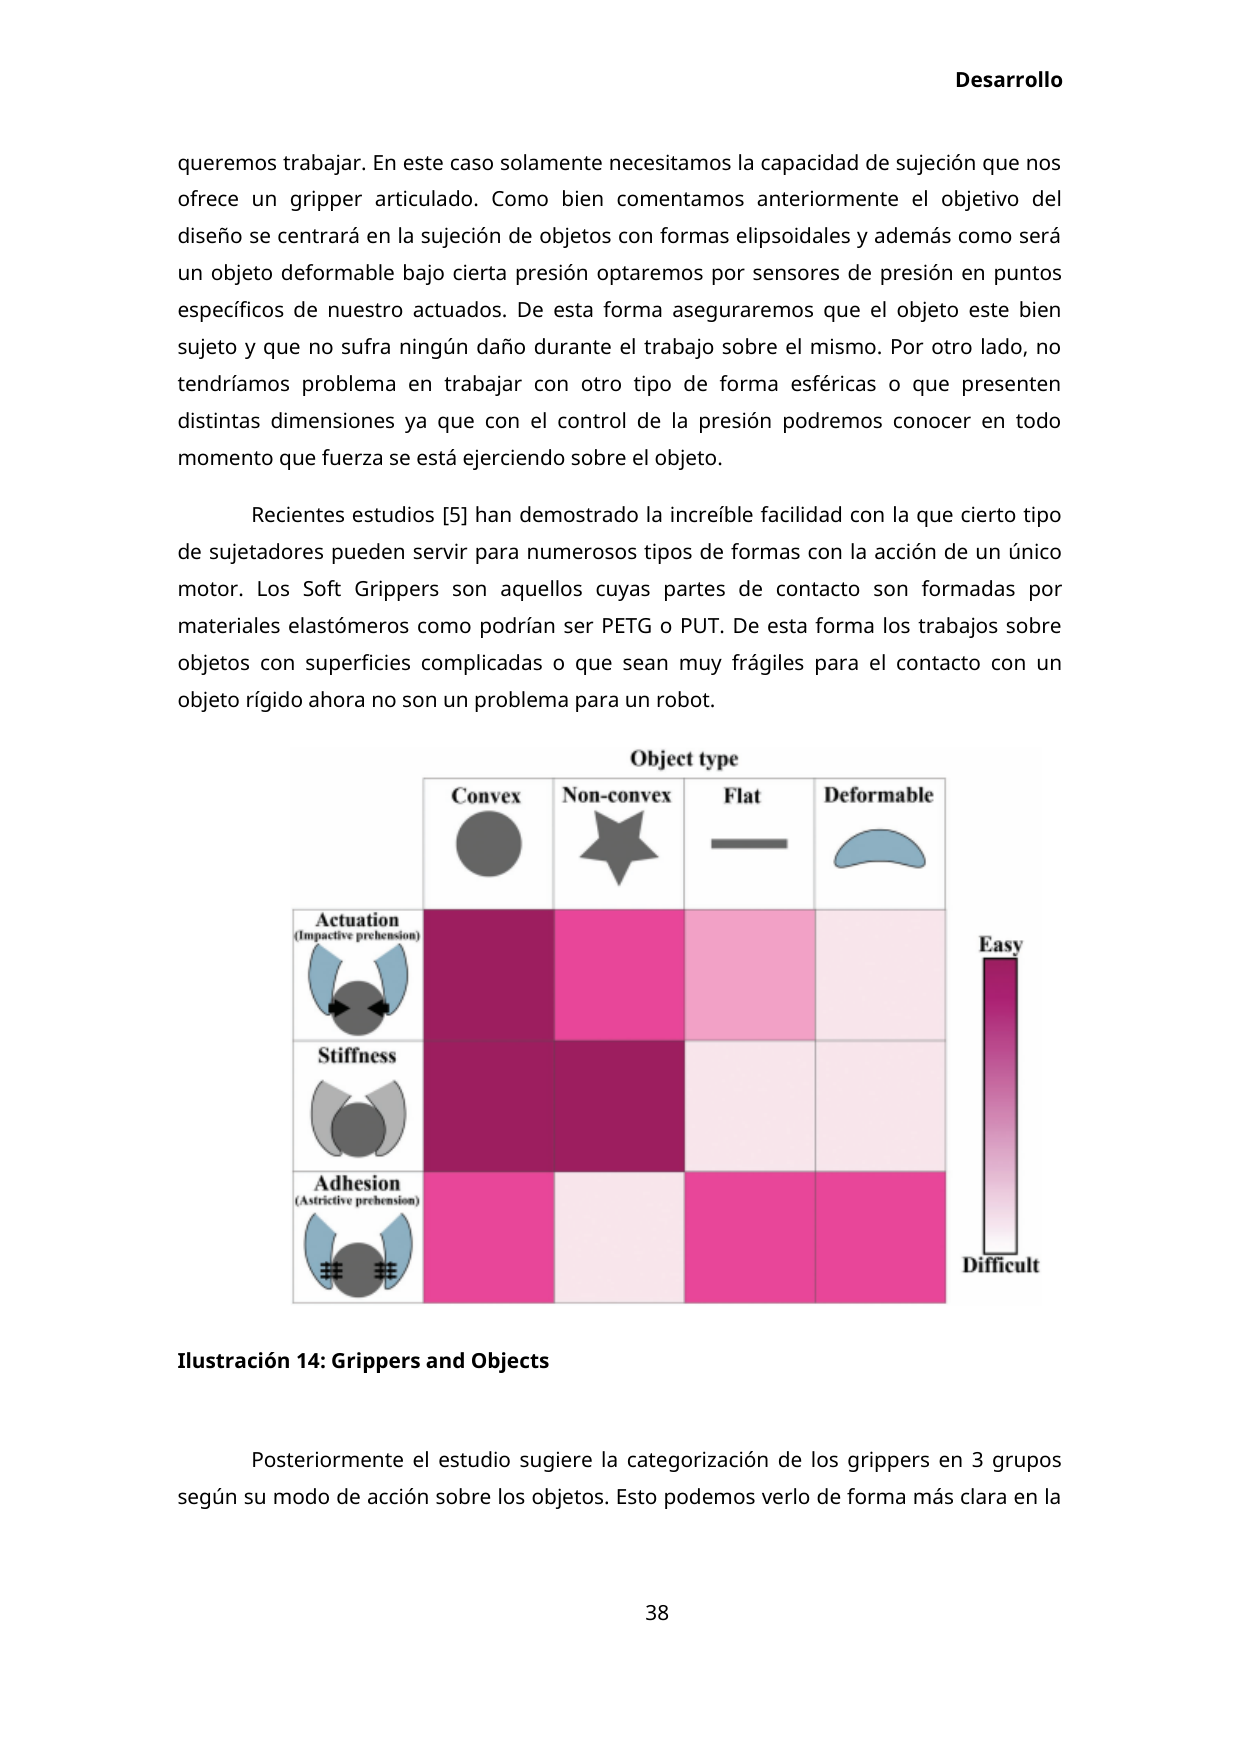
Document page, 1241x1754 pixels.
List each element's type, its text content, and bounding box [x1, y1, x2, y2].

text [177, 148, 1063, 287]
picture [263, 558, 1051, 1133]
text Recientes estudios [5] han demostrado la increíble facilidad con la que cierto tipo de sujetadores pueden servir para numerosos tipos de formas con la acción de un único motor. Los Soft Grippers son aquellos cuyas partes de contacto son formadas por materiales elastómeros como podrían ser PETG o PUT. De esta forma los trabajos sobre objetos con superficies complicadas o que sean muy frágiles para el contacto con un objeto rígido ahora no son un problema para un robot. [177, 316, 1063, 529]
text Posteriormente el estudio sugiere la categorización de los grippers en 3 grupos según su modo de acción sobre los objetos. Esto podemos verlo de forma más clara en la Ilustración 3. En nuestro caso nos centraremos en objetos de forma convexa que supondremos no deformables y como no queremos hacer más fuerza de la necesaria sobre los mismos el diseño ideal que se ajustaría a nuestro caso sería un gripper basado en la actuación, específicamente aquellos que se basen en la actuación con materiales elastómeros. [177, 1261, 1063, 1511]
